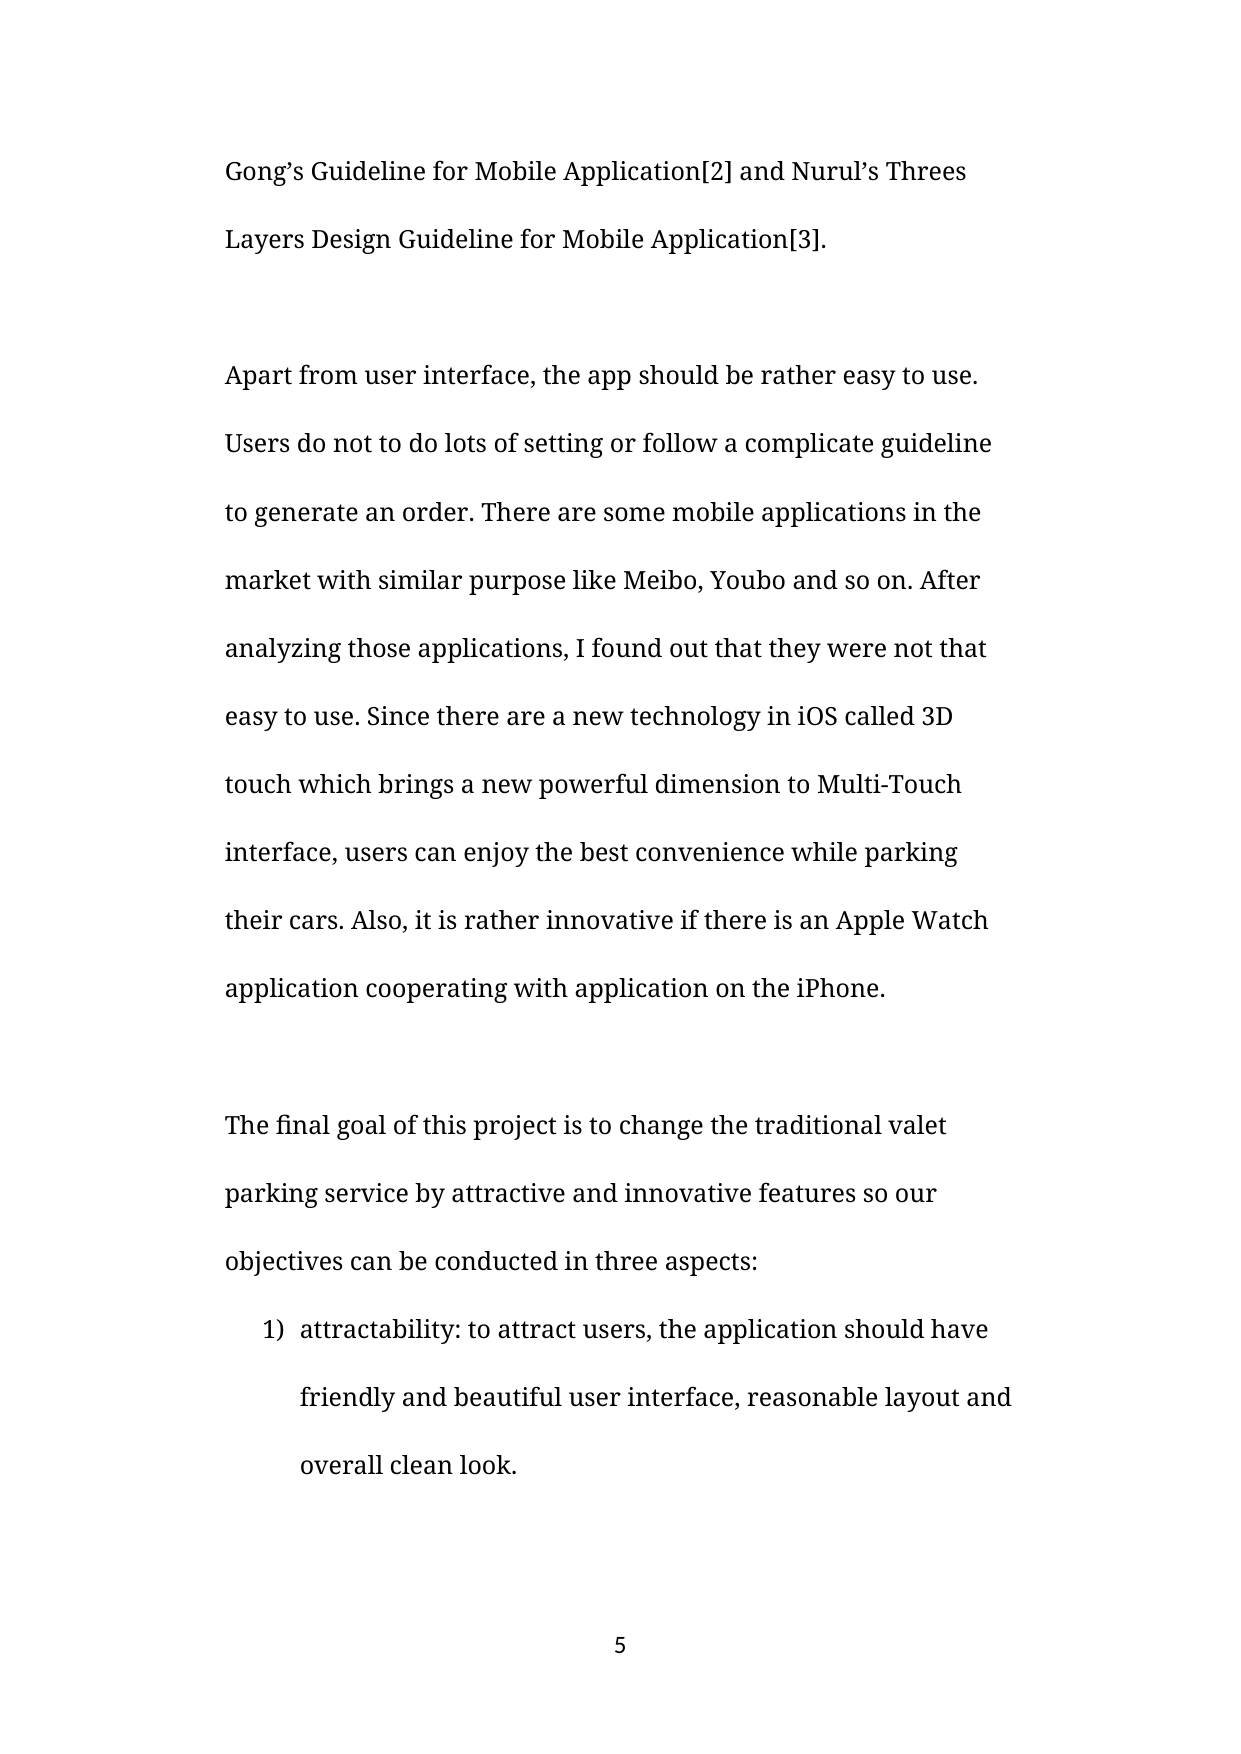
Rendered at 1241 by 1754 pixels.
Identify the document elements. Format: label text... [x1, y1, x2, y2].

list attractability: to attract users, the application should have friendly and beautiful user interface, reasonable layout and overall clean look. [262, 1312, 1016, 1482]
text Apart from user interface, the app should be rather easy to use. Users do not to do lots of setting or follow a complicate guideline to generate an order. There are some mobile applications in the market with similar purpose like Meibo, Youbo and so on. After analyzing those applications, I found out that they were not that easy to use. Since there are a new technology in iOS called 3D touch which brings a new powerful dimension to Multi-Touch interface, users can enjoy the best convenience while parking their cars. Also, it is rather innovative if there is an Apple Watch application cooperating with application on the iPhone. [224, 358, 1016, 1005]
text The final goal of this project is to change the traditional valet parking service by attractive and innovative features so our objectives can be conducted in three aspects: [224, 1107, 1016, 1278]
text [224, 153, 1016, 256]
